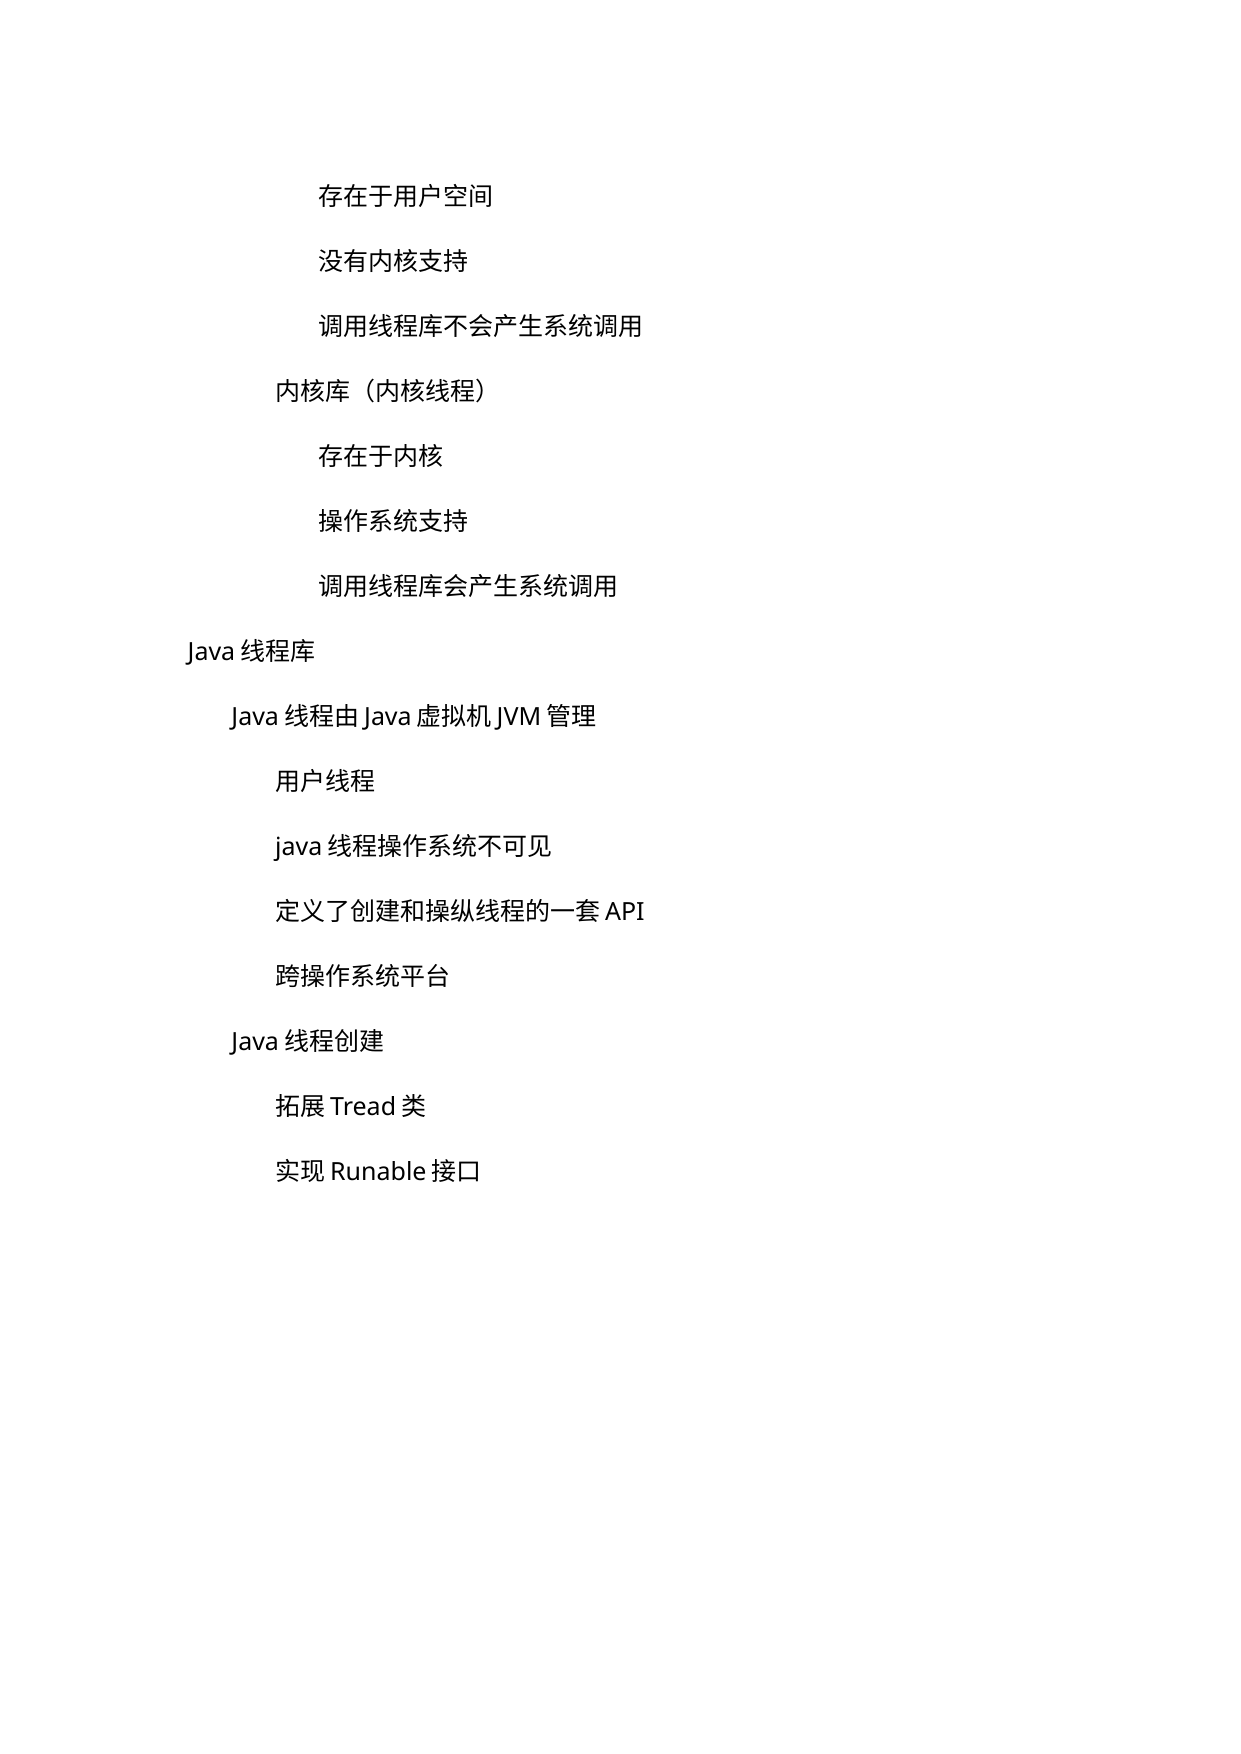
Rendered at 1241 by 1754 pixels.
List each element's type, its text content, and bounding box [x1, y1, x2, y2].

text Java线程库 [187, 617, 1053, 682]
text 操作系统支持 [187, 487, 1053, 552]
text 实现Runable接口 [187, 1137, 1053, 1202]
text 跨操作系统平台 [187, 942, 1053, 1007]
text 没有内核支持 [275, 227, 1053, 292]
text 存在于内核 [187, 422, 1053, 487]
text 内核库（内核线程） [187, 357, 1053, 422]
text 存在于用户空间 [187, 162, 1053, 227]
text 拓展Tread类 [187, 1072, 1053, 1137]
text 调用线程库会产生系统调用 [187, 552, 1053, 617]
text 调用线程库不会产生系统调用 [187, 292, 1053, 357]
text Java线程创建 [187, 1007, 1053, 1072]
text 用户线程 [187, 747, 1053, 812]
text 定义了创建和操纵线程的一套API [187, 877, 1053, 942]
text java线程操作系统不可见 [187, 812, 1053, 877]
text Java线程由Java虚拟机JVM管理 [187, 682, 1053, 747]
